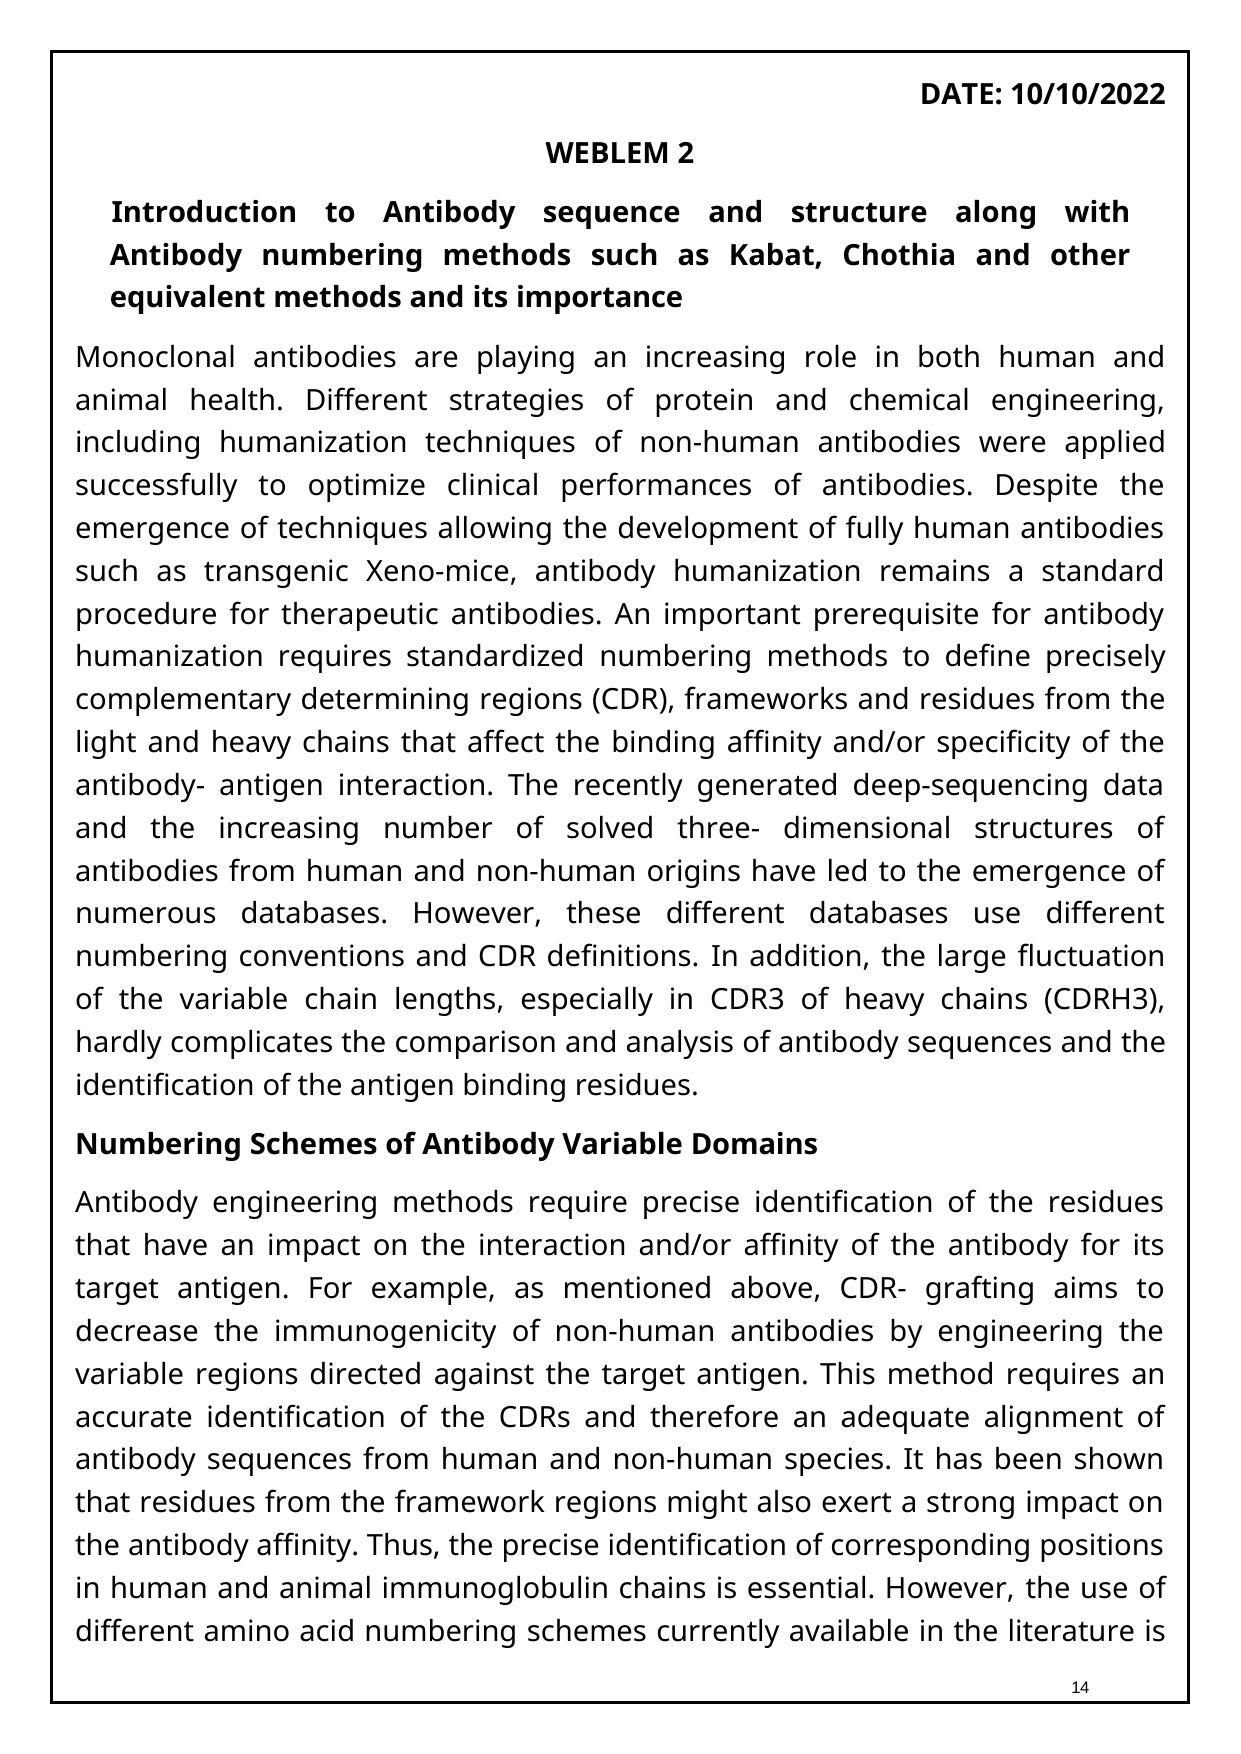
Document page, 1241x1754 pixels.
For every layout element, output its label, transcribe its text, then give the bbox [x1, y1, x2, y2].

text WEBLEM 2 [108, 132, 1132, 172]
subtitle Introduction to Antibody sequence and structure along with Antibody numbering methods such as Kabat, Chothia and other equivalent methods and its importance [109, 191, 1130, 316]
text Numbering Schemes of Antibody Variable Domains [75, 1123, 1182, 1163]
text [75, 1182, 1166, 1649]
text Monoclonal antibodies are playing an increasing role in both human and animal health. Different strategies of protein and chemical engineering, including humanization techniques of non-human antibodies were applied successfully to optimize clinical performances of antibodies. Despite the emergence of techniques allowing the development of fully human antibodies such as transgenic Xeno-mice, antibody humanization remains a standard procedure for therapeutic antibodies. An important prerequisite for antibody humanization requires standardized numbering methods to define precisely complementary determining regions (CDR), frameworks and residues from the light and heavy chains that affect the binding affinity and/or specificity of the antibody- antigen interaction. The recently generated deep-sequencing data and the increasing number of solved three- dimensional structures of antibodies from human and non-human origins have led to the emergence of numerous databases. However, these different databases use different numbering conventions and CDR definitions. In addition, the large fluctuation of the variable chain lengths, especially in CDR3 of heavy chains (CDRH3), hardly complicates the comparison and analysis of antibody sequences and the identification of the antigen binding residues. [75, 336, 1166, 1103]
subtitle DATE: 10/10/2022 [62, 73, 1166, 113]
